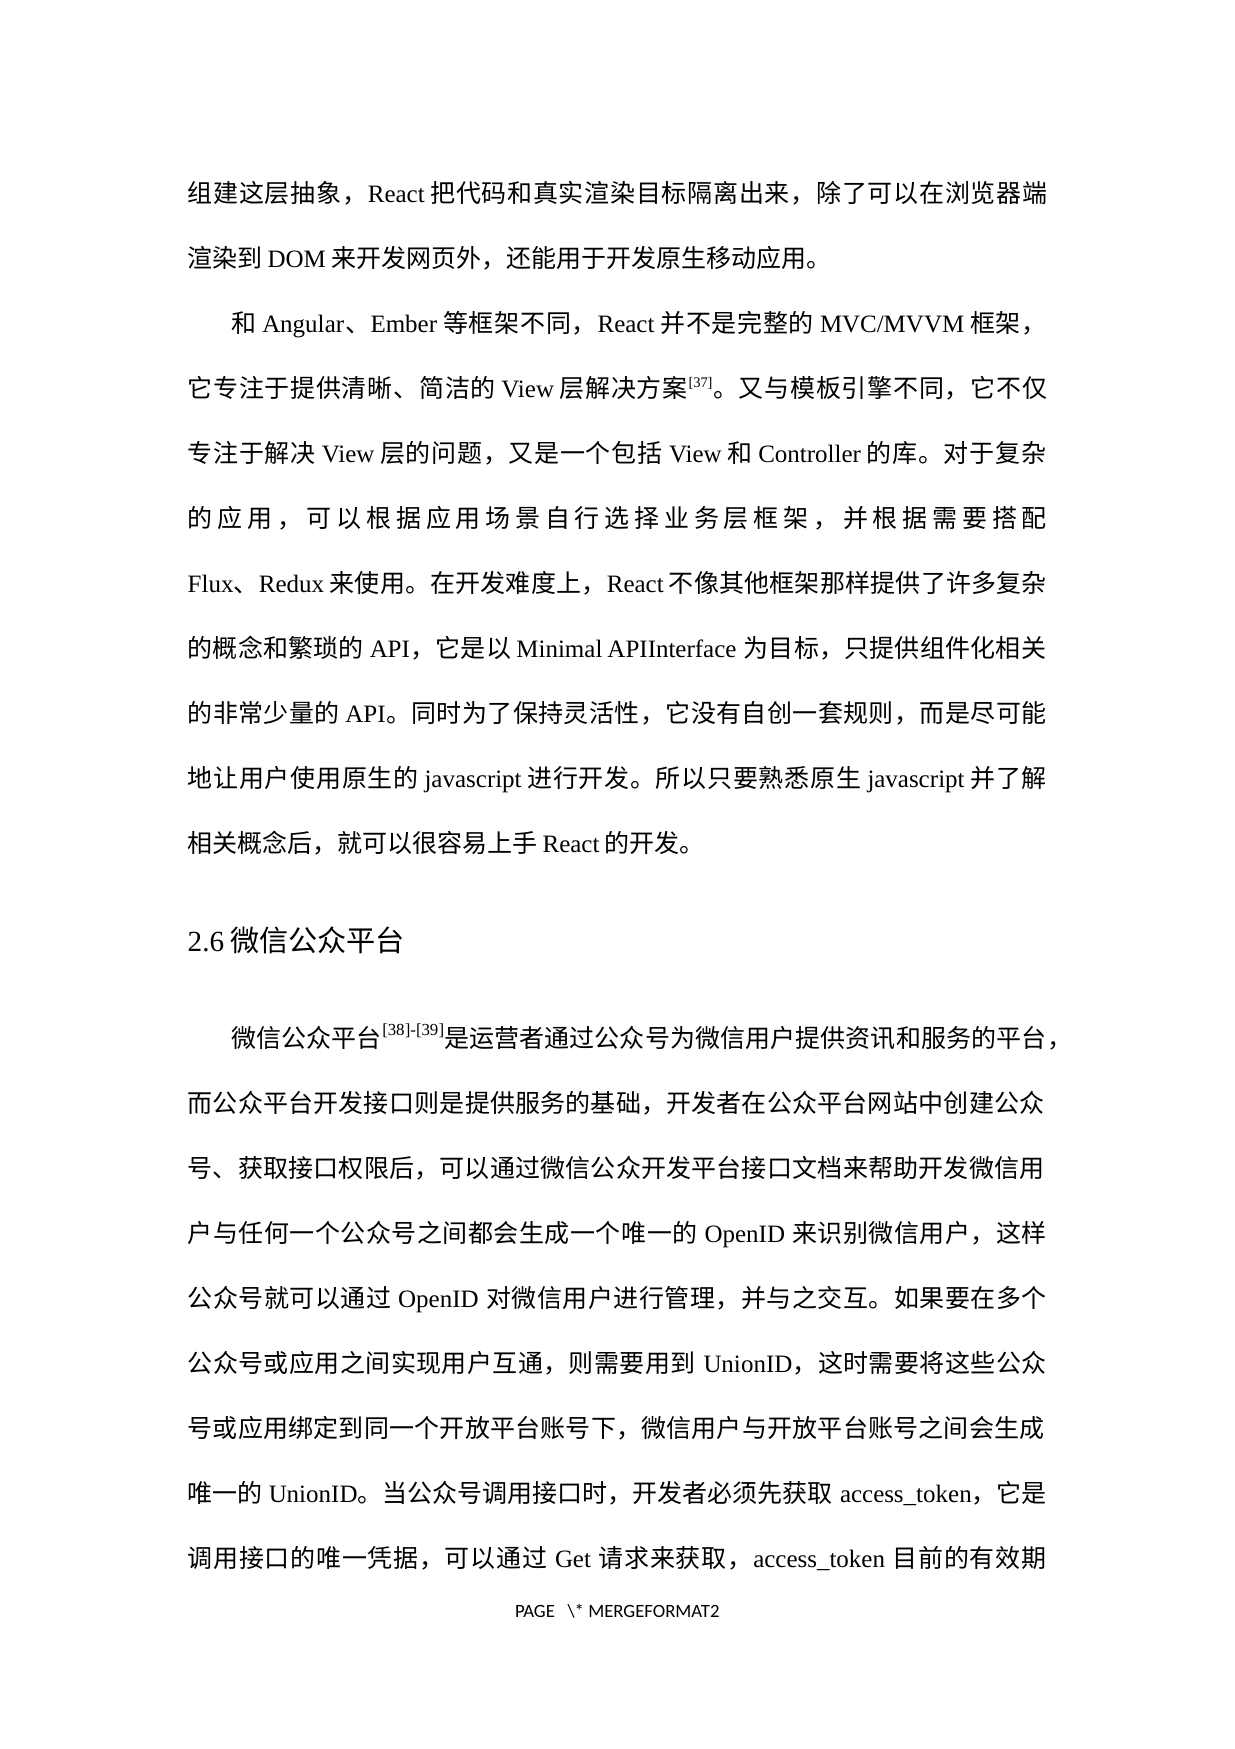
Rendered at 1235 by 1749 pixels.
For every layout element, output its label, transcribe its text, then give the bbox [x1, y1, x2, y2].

text 和Angular、Ember等框架不同，React并不是完整的MVC/MVVM框架，它专注于提供清晰、简洁的View层解决方案[37]。又与模板引擎不同，它不仅专注于解决View层的问题，又是一个包括View和Controller的库。对于复杂的应用，可以根据应用场景自行选择业务层框架，并根据需要搭配Flux、Redux来使用。在开发难度上，React不像其他框架那样提供了许多复杂的概念和繁琐的API，它是以Minimal APIInterface 为目标，只提供组件化相关的非常少量的API。同时为了保持灵活性，它没有自创一套规则，而是尽可能地让用户使用原生的javascript进行开发。所以只要熟悉原生javascript并了解相关概念后，就可以很容易上手React的开发。 [187, 289, 1047, 874]
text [187, 1004, 1047, 1589]
text 2.6微信公众平台 [187, 907, 1047, 972]
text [187, 159, 1047, 289]
